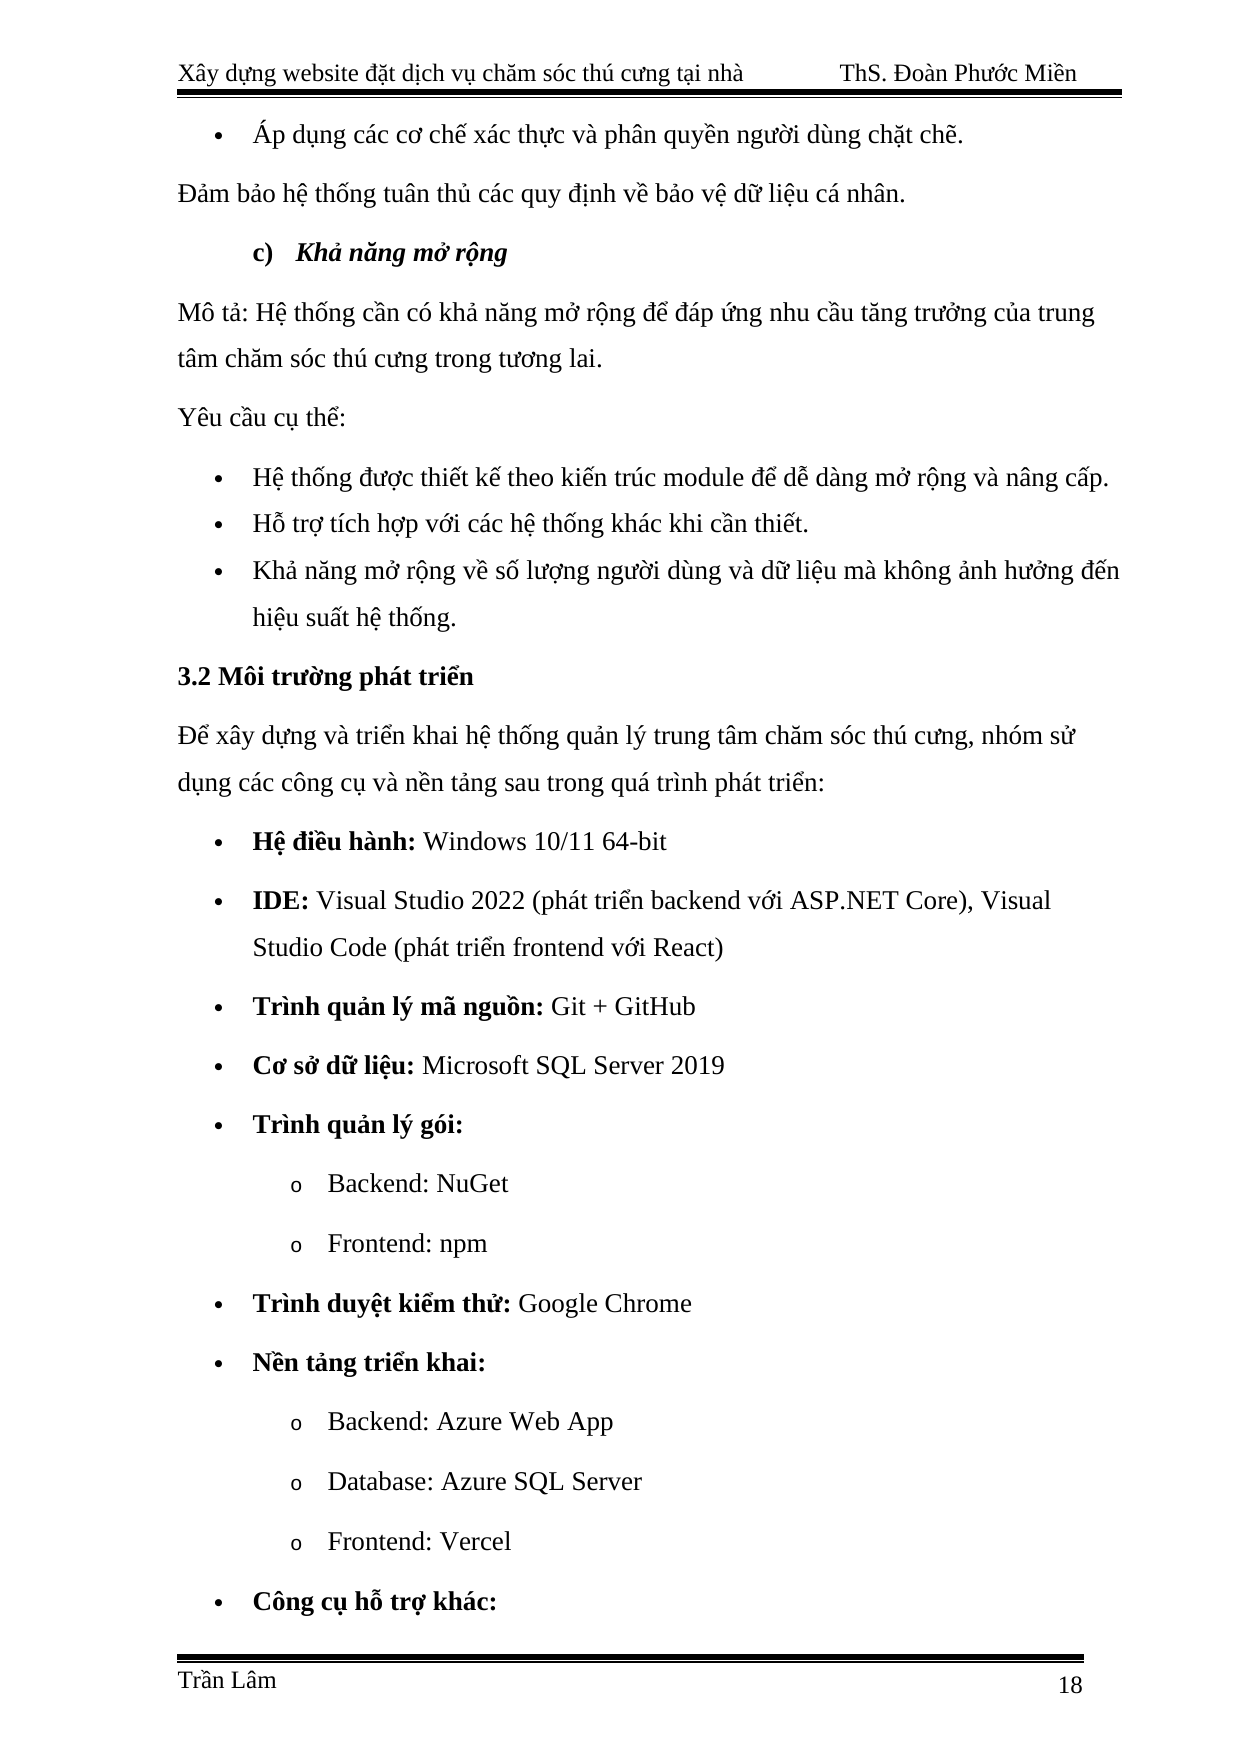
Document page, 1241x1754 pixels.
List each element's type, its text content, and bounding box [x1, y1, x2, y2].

list Cơ sở dữ liệu: Microsoft SQL Server 2019 [215, 1049, 1122, 1080]
list Backend: Azure Web App [290, 1405, 1122, 1437]
text Để xây dựng và triển khai hệ thống quản lý trung tâm chăm sóc thú cưng, nhóm sử dụng các công cụ và nền tảng sau trong quá trình phát triển: [177, 719, 1122, 797]
list Database: Azure SQL Server [290, 1465, 1122, 1497]
list Hệ thống được thiết kế theo kiến trúc module để dễ dàng mở rộng và nâng cấp. [215, 461, 1122, 492]
text Đảm bảo hệ thống tuân thủ các quy định về bảo vệ dữ liệu cá nhân. [177, 177, 1122, 208]
list Công cụ hỗ trợ khác: [215, 1584, 1122, 1616]
list IDE: Visual Studio 2022 (phát triển backend với ASP.NET Core), Visual Studio Code (phát triển frontend với React) [215, 884, 1122, 962]
list Hỗ trợ tích hợp với các hệ thống khác khi cần thiết. [215, 507, 1122, 538]
list Hệ điều hành: Windows 10/11 64-bit [215, 825, 1122, 856]
subtitle Khả năng mở rộng [252, 236, 1122, 268]
list Frontend: Vercel [290, 1525, 1122, 1556]
subtitle Môi trường phát triển [177, 660, 1122, 691]
text Mô tả: Hệ thống cần có khả năng mở rộng để đáp ứng nhu cầu tăng trưởng của trung tâm chăm sóc thú cưng trong tương lai. [177, 296, 1122, 373]
list Backend: NuGet [290, 1167, 1122, 1199]
list Áp dụng các cơ chế xác thực và phân quyền người dùng chặt chẽ. [215, 118, 1122, 149]
list Frontend: npm [290, 1227, 1122, 1259]
list Trình quản lý gói: [215, 1108, 1122, 1139]
text Yêu cầu cụ thể: [177, 401, 1122, 433]
list Khả năng mở rộng về số lượng người dùng và dữ liệu mà không ảnh hưởng đến hiệu suất hệ thống. [215, 554, 1122, 632]
list Nền tảng triển khai: [215, 1346, 1122, 1377]
list Trình quản lý mã nguồn: Git + GitHub [215, 990, 1122, 1021]
list Trình duyệt kiểm thử: Google Chrome [215, 1287, 1122, 1318]
